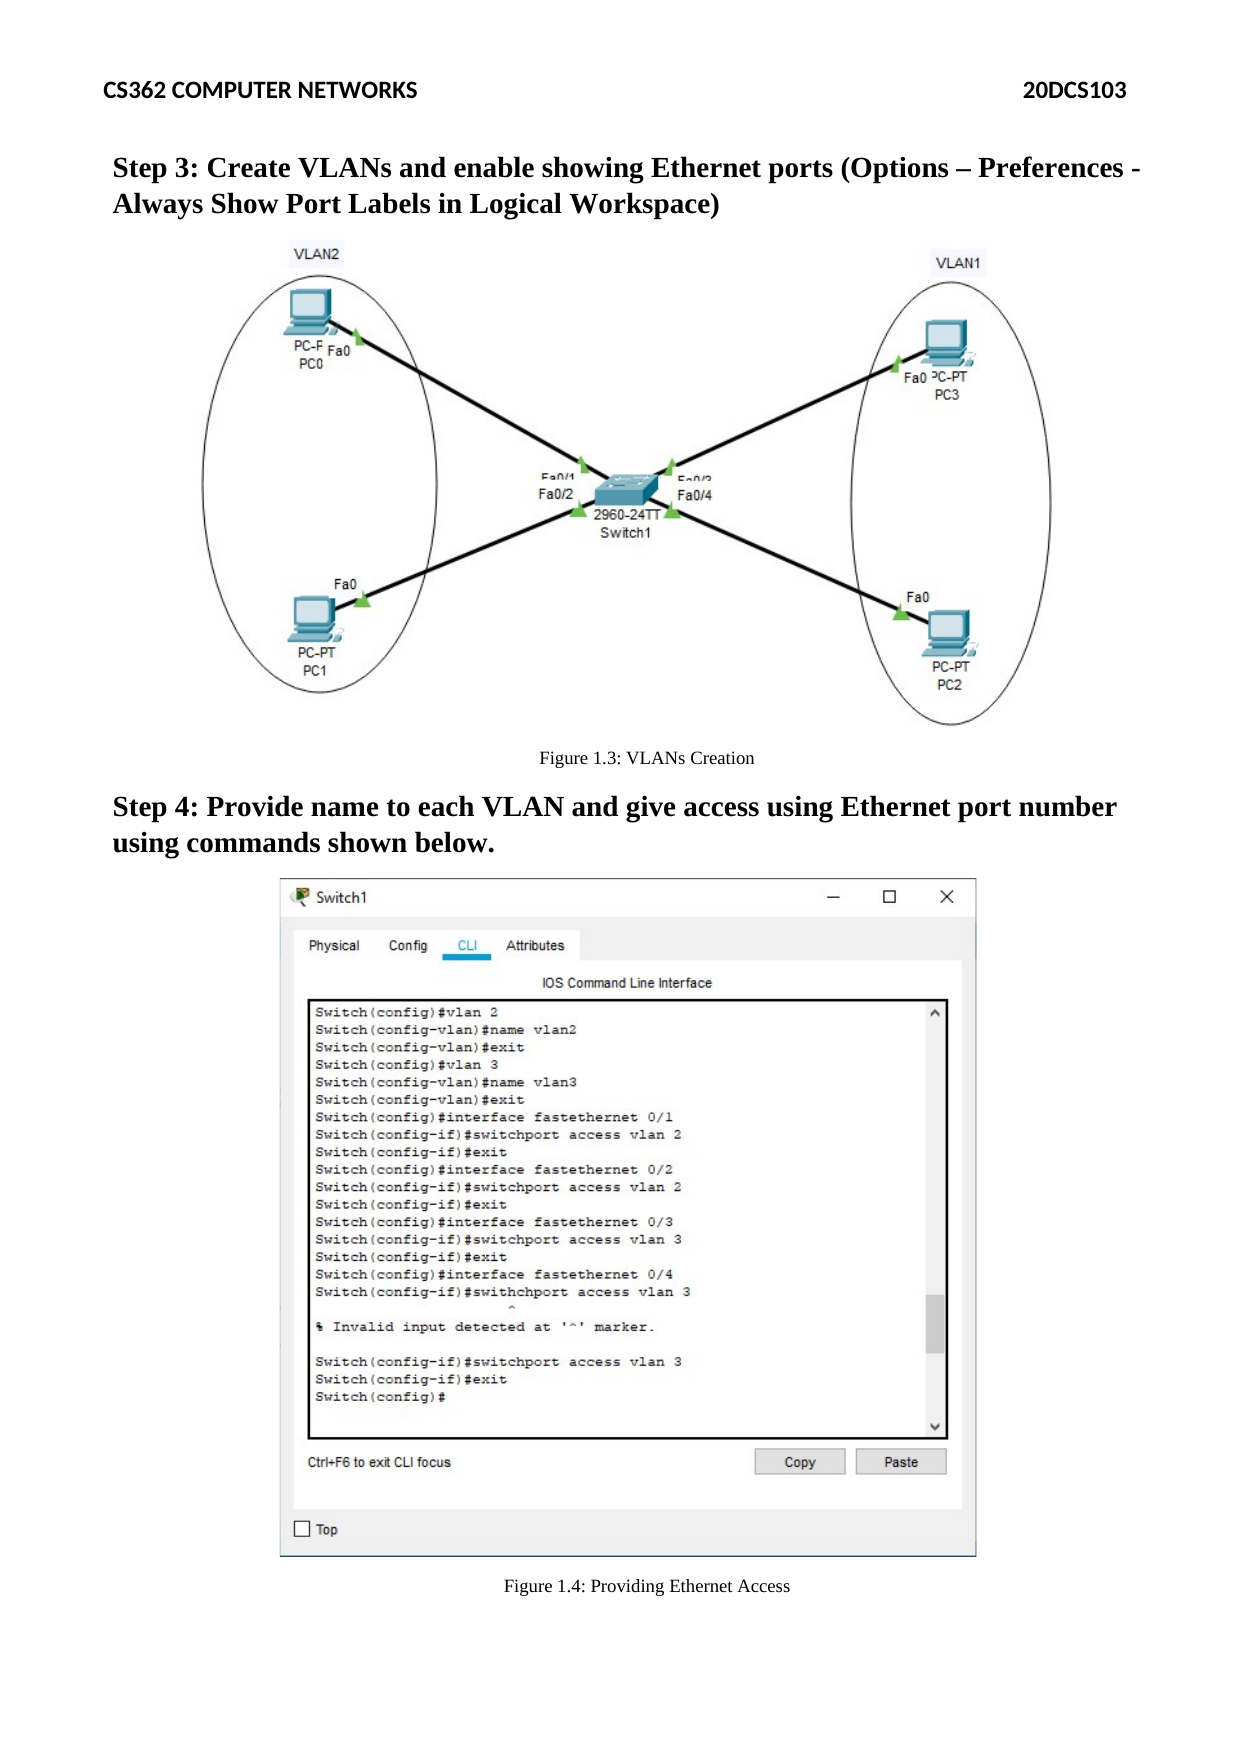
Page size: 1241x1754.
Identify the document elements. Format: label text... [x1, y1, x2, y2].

text Step 3: Create VLANs and enable showing Ethernet ports (Options – Preferences - Always Show Port Labels in Logical Workspace) [112, 150, 1144, 220]
picture [279, 878, 977, 1557]
text Step 4: Provide name to each VLAN and give access using Ethernet port number using commands shown below. [112, 789, 1144, 859]
picture [177, 238, 1079, 728]
text Figure 1.3: VLANs Creation [150, 747, 1144, 768]
text Figure 1.4: Providing Ethernet Access [150, 1575, 1144, 1597]
